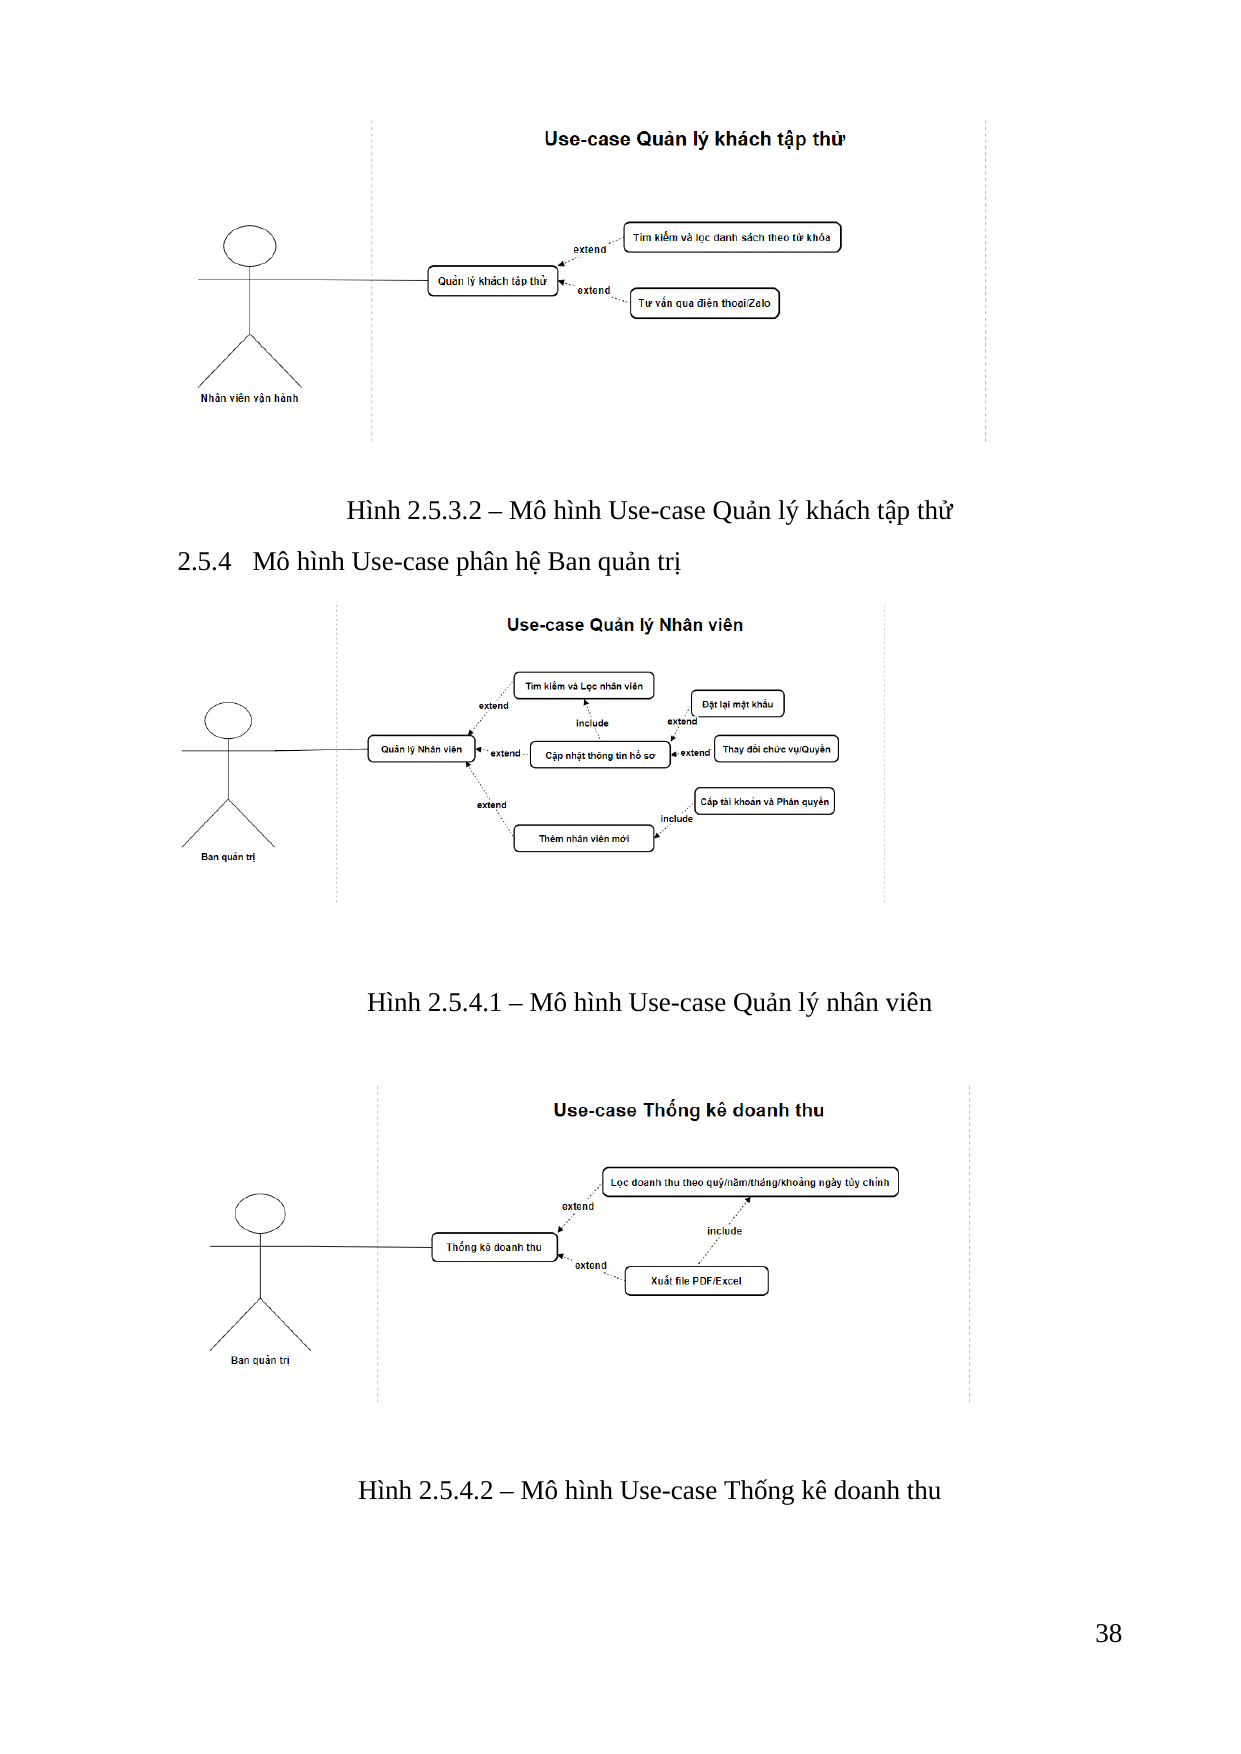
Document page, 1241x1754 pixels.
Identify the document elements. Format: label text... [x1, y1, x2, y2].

subtitle Mô hình Use-case phân hệ Ban quản trị [177, 545, 1122, 576]
text Hình 2.5.4.1 – Mô hình Use-case Quản lý nhân viên [177, 986, 1122, 1017]
picture [177, 1086, 1123, 1402]
text Hình 2.5.4.2 – Mô hình Use-case Thống kê doanh thu [177, 1474, 1122, 1505]
text Hình 2.5.3.2 – Mô hình Use-case Quản lý khách tập thử [177, 494, 1122, 526]
picture [177, 118, 1123, 442]
picture [147, 602, 1093, 903]
